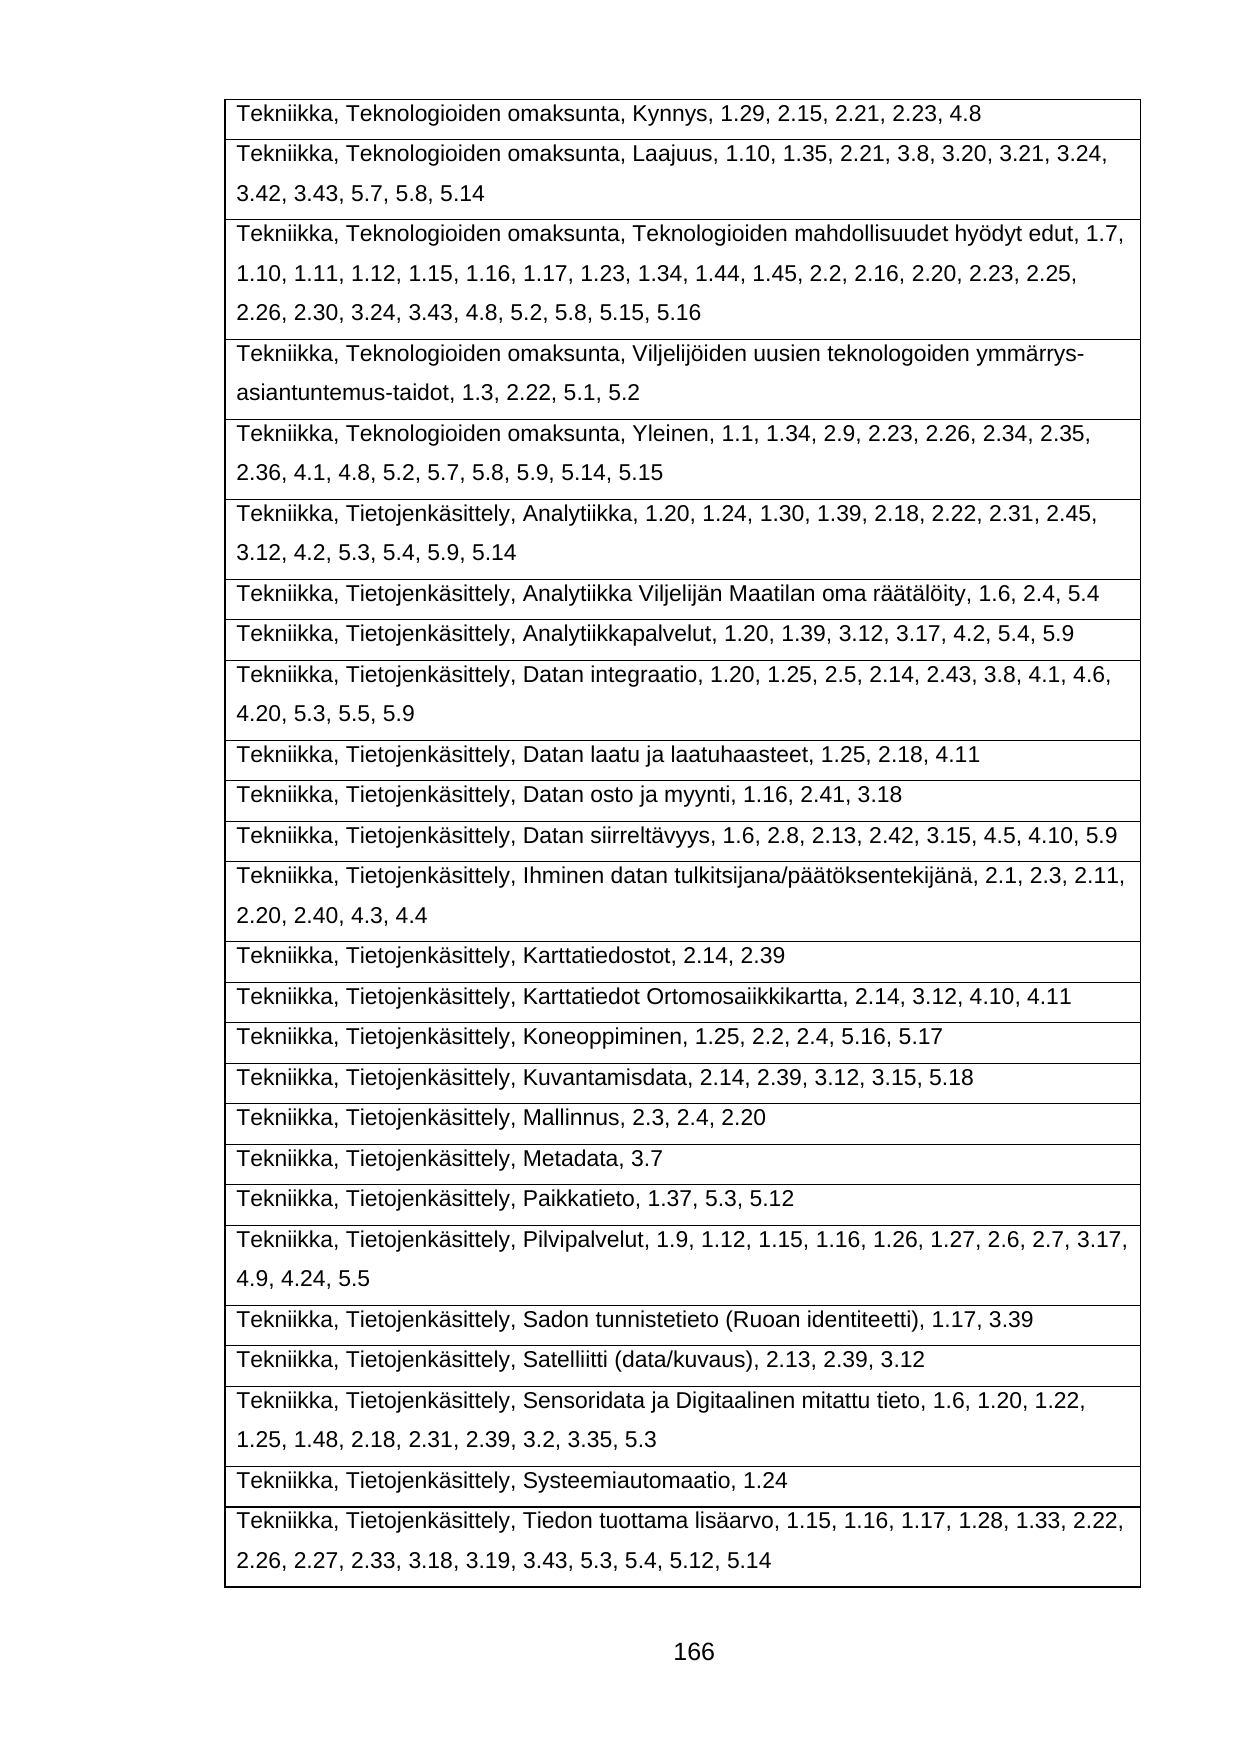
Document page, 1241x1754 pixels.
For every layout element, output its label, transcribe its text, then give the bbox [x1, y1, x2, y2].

table_cell Tekniikka, Tietojenkäsittely, Mallinnus, 2.3, 2.4, 2.20 [226, 1104, 1140, 1144]
table_cell Tekniikka, Tietojenkäsittely, Analytiikkapalvelut, 1.20, 1.39, 3.12, 3.17, 4.2, 5.4, 5.9 [226, 620, 1140, 659]
table_cell Tekniikka, Tietojenkäsittely, Paikkatieto, 1.37, 5.3, 5.12 [226, 1185, 1140, 1225]
table_cell Tekniikka, Tietojenkäsittely, Tiedon tuottama lisäarvo, 1.15, 1.16, 1.17, 1.28, 1.33, 2.22, 2.26, 2.27, 2.33, 3.18, 3.19, 3.43, 5.3, 5.4, 5.12, 5.14 [226, 1508, 1140, 1586]
table_cell Tekniikka, Tietojenkäsittely, Systeemiautomaatio, 1.24 [226, 1467, 1140, 1506]
table_cell Tekniikka, Tietojenkäsittely, Datan laatu ja laatuhaasteet, 1.25, 2.18, 4.11 [226, 741, 1140, 780]
table_cell Tekniikka, Tietojenkäsittely, Pilvipalvelut, 1.9, 1.12, 1.15, 1.16, 1.26, 1.27, 2.6, 2.7, 3.17, 4.9, 4.24, 5.5 [226, 1226, 1140, 1305]
table_cell Tekniikka, Teknologioiden omaksunta, Viljelijöiden uusien teknologoiden ymmärrys-asiantuntemus-taidot, 1.3, 2.22, 5.1, 5.2 [226, 340, 1140, 418]
table_cell Tekniikka, Tietojenkäsittely, Datan integraatio, 1.20, 1.25, 2.5, 2.14, 2.43, 3.8, 4.1, 4.6, 4.20, 5.3, 5.5, 5.9 [226, 661, 1140, 739]
table_cell Tekniikka, Tietojenkäsittely, Datan osto ja myynti, 1.16, 2.41, 3.18 [226, 781, 1140, 821]
table_cell Tekniikka, Tietojenkäsittely, Sadon tunnistetieto (Ruoan identiteetti), 1.17, 3.39 [226, 1306, 1140, 1345]
table_cell Tekniikka, Tietojenkäsittely, Metadata, 3.7 [226, 1145, 1140, 1184]
table_cell Tekniikka, Tietojenkäsittely, Analytiikka Viljelijän Maatilan oma räätälöity, 1.6, 2.4, 5.4 [226, 580, 1140, 619]
table_cell Tekniikka, Teknologioiden omaksunta, Yleinen, 1.1, 1.34, 2.9, 2.23, 2.26, 2.34, 2.35, 2.36, 4.1, 4.8, 5.2, 5.7, 5.8, 5.9, 5.14, 5.15 [226, 420, 1140, 498]
table_cell Tekniikka, Tietojenkäsittely, Kuvantamisdata, 2.14, 2.39, 3.12, 3.15, 5.18 [226, 1064, 1140, 1103]
table_cell Tekniikka, Tietojenkäsittely, Satelliitti (data/kuvaus), 2.13, 2.39, 3.12 [226, 1346, 1140, 1386]
table_cell Tekniikka, Tietojenkäsittely, Analytiikka, 1.20, 1.24, 1.30, 1.39, 2.18, 2.22, 2.31, 2.45, 3.12, 4.2, 5.3, 5.4, 5.9, 5.14 [226, 500, 1140, 578]
table_cell Tekniikka, Tietojenkäsittely, Ihminen datan tulkitsijana/päätöksentekijänä, 2.1, 2.3, 2.11, 2.20, 2.40, 4.3, 4.4 [226, 862, 1140, 941]
table_cell Tekniikka, Tietojenkäsittely, Datan siirreltävyys, 1.6, 2.8, 2.13, 2.42, 3.15, 4.5, 4.10, 5.9 [226, 822, 1140, 861]
table_cell Tekniikka, Teknologioiden omaksunta, Teknologioiden mahdollisuudet hyödyt edut, 1.7, 1.10, 1.11, 1.12, 1.15, 1.16, 1.17, 1.23, 1.34, 1.44, 1.45, 2.2, 2.16, 2.20, 2.23, 2.25, 2.26, 2.30, 3.24, 3.43, 4.8, 5.2, 5.8, 5.15, 5.16 [226, 220, 1140, 338]
table_cell Tekniikka, Tietojenkäsittely, Koneoppiminen, 1.25, 2.2, 2.4, 5.16, 5.17 [226, 1023, 1140, 1063]
table_cell Tekniikka, Tietojenkäsittely, Karttatiedot Ortomosaiikkikartta, 2.14, 3.12, 4.10, 4.11 [226, 983, 1140, 1022]
table_cell Tekniikka, Tietojenkäsittely, Sensoridata ja Digitaalinen mitattu tieto, 1.6, 1.20, 1.22, 1.25, 1.48, 2.18, 2.31, 2.39, 3.2, 3.35, 5.3 [226, 1387, 1140, 1466]
table_cell Tekniikka, Tietojenkäsittely, Karttatiedostot, 2.14, 2.39 [226, 942, 1140, 982]
table_cell Tekniikka, Teknologioiden omaksunta, Kynnys, 1.29, 2.15, 2.21, 2.23, 4.8 [226, 100, 1140, 139]
table_cell Tekniikka, Teknologioiden omaksunta, Laajuus, 1.10, 1.35, 2.21, 3.8, 3.20, 3.21, 3.24, 3.42, 3.43, 5.7, 5.8, 5.14 [226, 140, 1140, 219]
